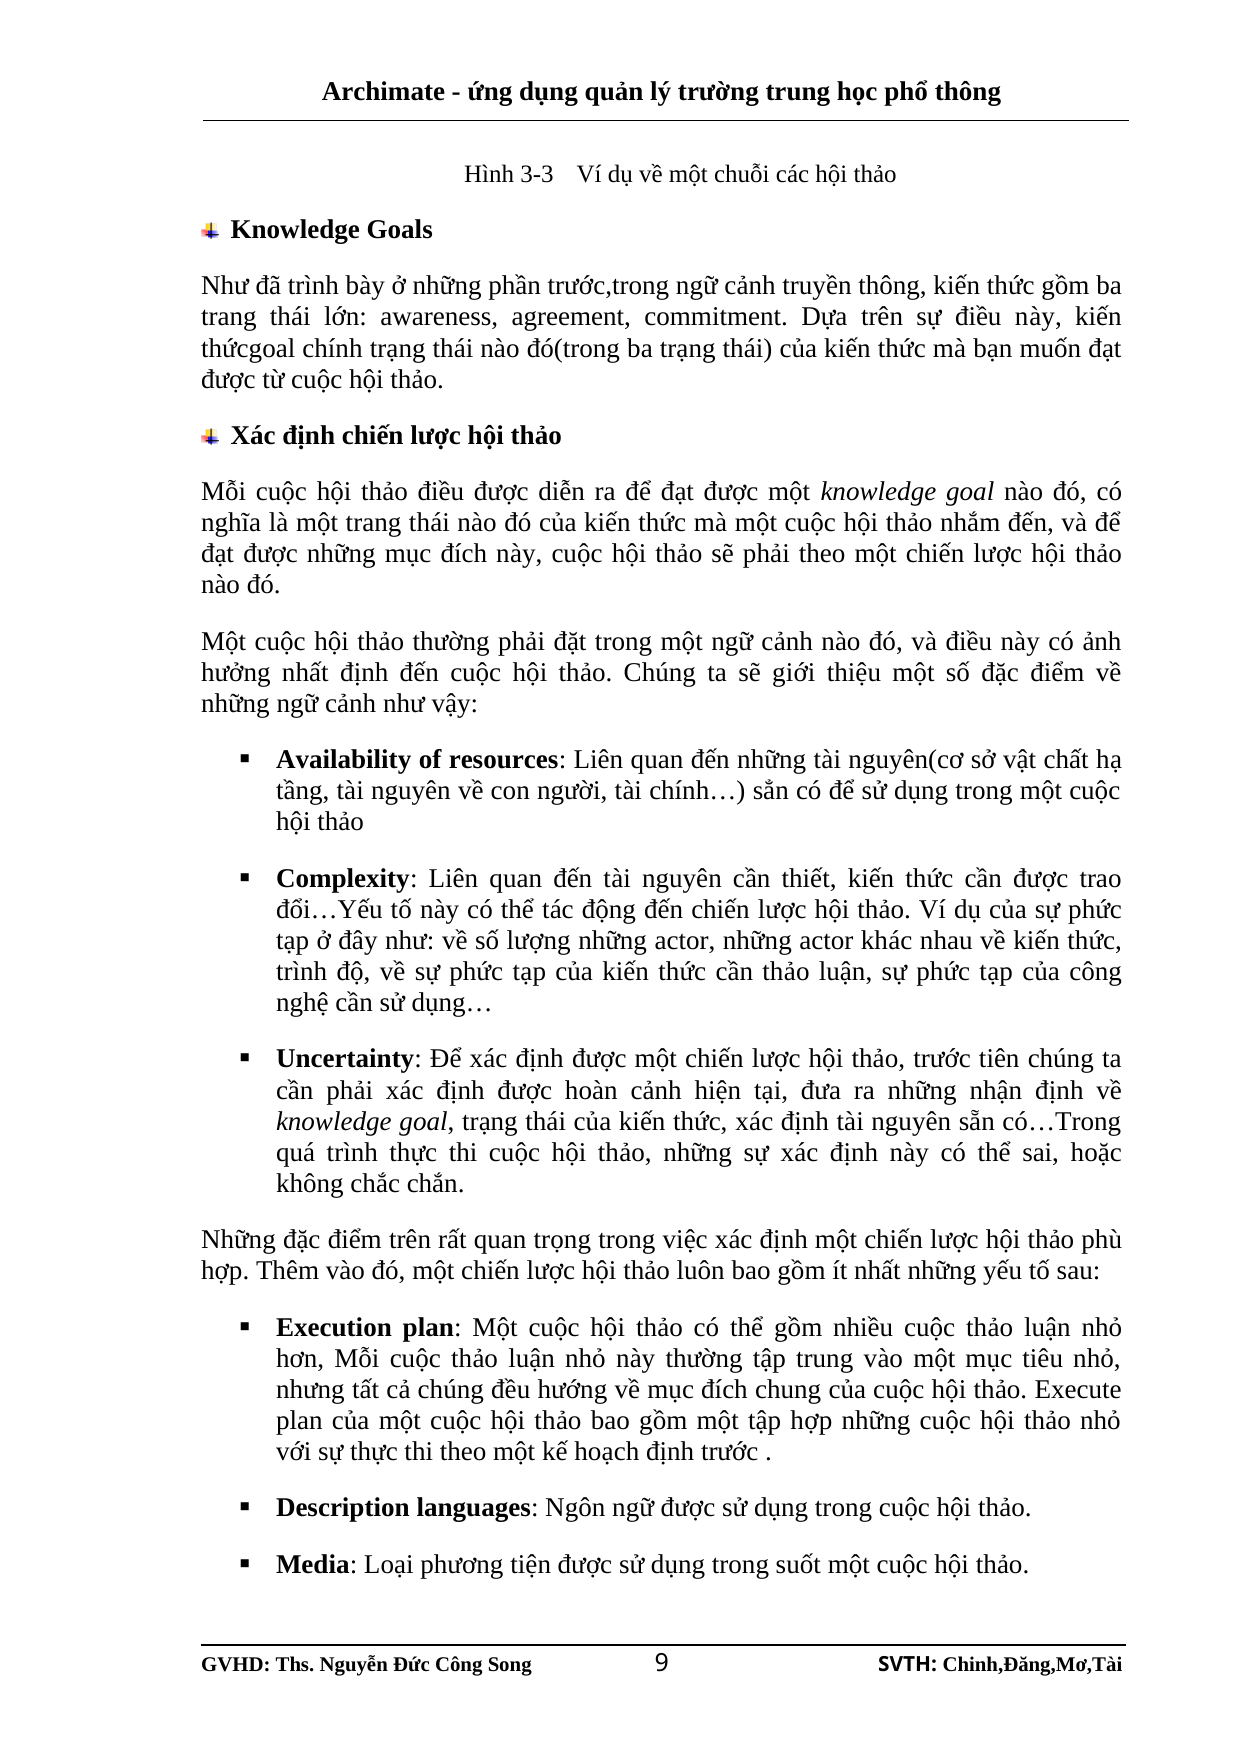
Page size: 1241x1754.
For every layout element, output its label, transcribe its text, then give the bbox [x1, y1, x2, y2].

text Knowledge Goals [201, 213, 1122, 244]
text Complexity: Liên quan đến tài nguyên cần thiết, kiến thức cần được trao đổi…Yếu tố này có thể tác động đến chiến lược hội thảo. Ví dụ của sự phức tạp ở đây như: về số lượng những actor, những actor khác nhau về kiến thức, trình độ, về sự phức tạp của kiến thức cần thảo luận, sự phức tạp của công nghệ cần sử dụng… [238, 862, 1122, 1017]
text Những đặc điểm trên rất quan trọng trong việc xác định một chiến lược hội thảo phù hợp. Thêm vào đó, một chiến lược hội thảo luôn bao gồm ít nhất những yếu tố sau: [201, 1223, 1122, 1286]
picture [201, 221, 219, 239]
text Xác định chiến lược hội thảo [201, 419, 1122, 450]
text Description languages: Ngôn ngữ được sử dụng trong cuộc hội thảo. [238, 1491, 1122, 1523]
text Như đã trình bày ở những phần trước,trong ngữ cảnh truyền thông, kiến thức gồm ba trang thái lớn: awareness, agreement, commitment. Dựa trên sự điều này, kiến thứcgoal chính trạng thái nào đó(trong ba trạng thái) của kiến thức mà bạn muốn đạt được từ cuộc hội thảo. [201, 269, 1122, 394]
text Execution plan: Một cuộc hội thảo có thể gồm nhiều cuộc thảo luận nhỏ hơn, Mỗi cuộc thảo luận nhỏ này thường tập trung vào một mục tiêu nhỏ, nhưng tất cả chúng đều hướng về mục đích chung của cuộc hội thảo. Execute plan của một cuộc hội thảo bao gồm một tập hợp những cuộc hội thảo nhỏ với sự thực thi theo một kế hoạch định trước . [238, 1311, 1122, 1466]
picture [201, 427, 219, 445]
text Availability of resources: Liên quan đến những tài nguyên(cơ sở vật chất hạ tầng, tài nguyên về con người, tài chính…) sẳn có để sử dụng trong một cuộc hội thảo [238, 743, 1122, 837]
text Mỗi cuộc hội thảo điều được diễn ra để đạt được một knowledge goal nào đó, có nghĩa là một trang thái nào đó của kiến thức mà một cuộc hội thảo nhắm đến, và để đạt được những mục đích này, cuộc hội thảo sẽ phải theo một chiến lược hội thảo nào đó. [201, 475, 1122, 600]
text Ví dụ về một chuỗi các hội thảo [238, 159, 1122, 188]
text Một cuộc hội thảo thường phải đặt trong một ngữ cảnh nào đó, và điều này có ảnh hưởng nhất định đến cuộc hội thảo. Chúng ta sẽ giới thiệu một số đặc điểm về những ngữ cảnh như vậy: [201, 625, 1122, 718]
text Media: Loại phương tiện được sử dụng trong suốt một cuộc hội thảo. [238, 1548, 1122, 1579]
text Uncertainty: Để xác định được một chiến lược hội thảo, trước tiên chúng ta cần phải xác định được hoàn cảnh hiện tại, đưa ra những nhận định về knowledge goal, trạng thái của kiến thức, xác định tài nguyên sẵn có…Trong quá trình thực thi cuộc hội thảo, những sự xác định này có thể sai, hoặc không chắc chắn. [238, 1042, 1122, 1198]
